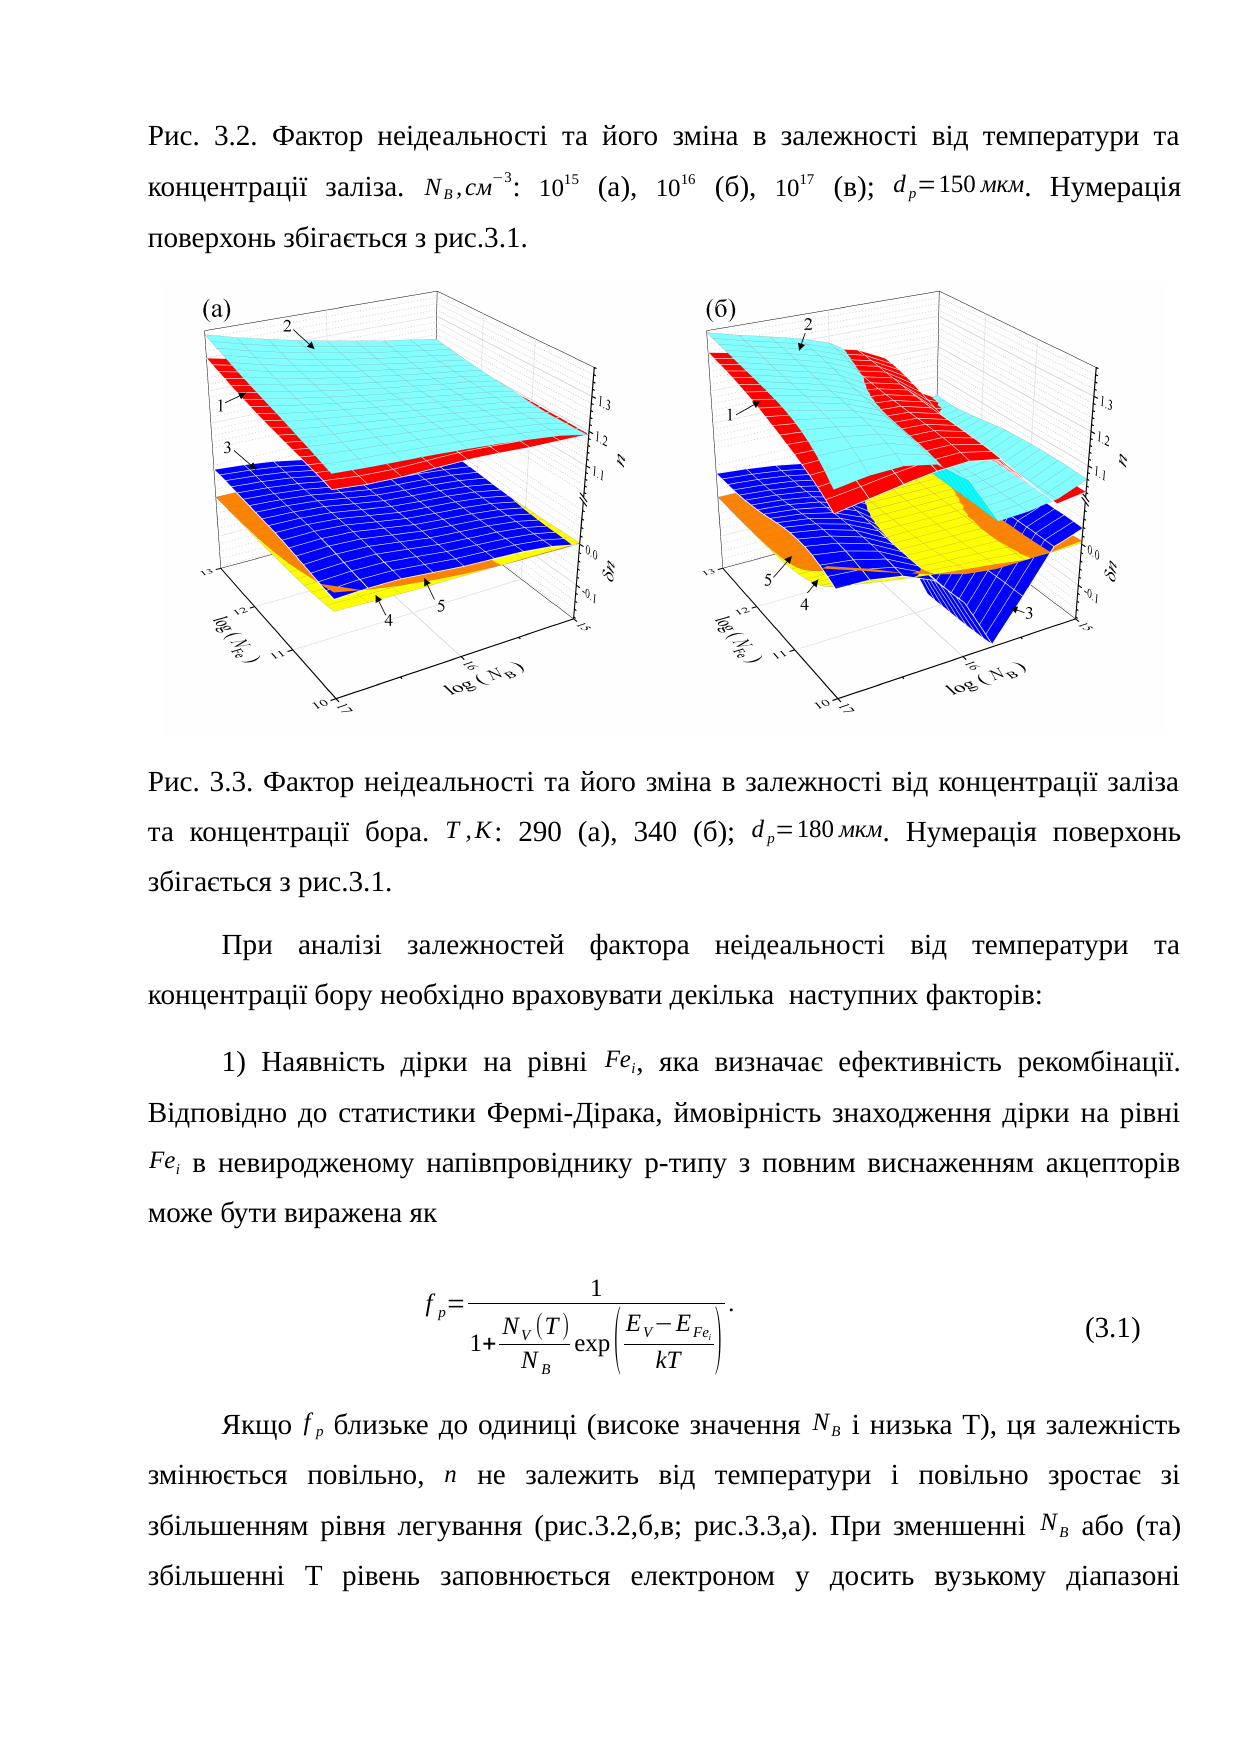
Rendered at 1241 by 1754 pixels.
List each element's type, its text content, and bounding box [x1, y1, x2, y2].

text 1) Наявність дірки на рівні , яка визначає ефективність рекомбінації. Відповідно до статистики Фермі-Дірака, ймовірність знаходження дірки на рівні в невиродженому напівпровіднику p-типу з повним виснаженням акцепторів може бути виражена як [148, 1044, 1181, 1229]
text При аналізі залежностей фактора неідеальності від температури та концентрації бору необхідно враховувати декілька наступних факторів: [148, 927, 1181, 1011]
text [148, 1407, 1181, 1592]
text Рис. 3.3. Фактор неідеальності та його зміна в залежності від концентрації заліза та концентрації бора. : 290 (а), 340 (б); . Нумерація поверхонь збігається з рис.3.1. [148, 764, 1181, 898]
table_header [136, 1263, 1022, 1407]
table_header (3.1) [1023, 1263, 1152, 1407]
picture [162, 282, 1167, 735]
text Рис. 3.2. Фактор неідеальності та його зміна в залежності від температури та концентрації заліза. : (а), (б), (в); . Нумерація поверхонь збігається з рис.3.1. [148, 118, 1181, 254]
